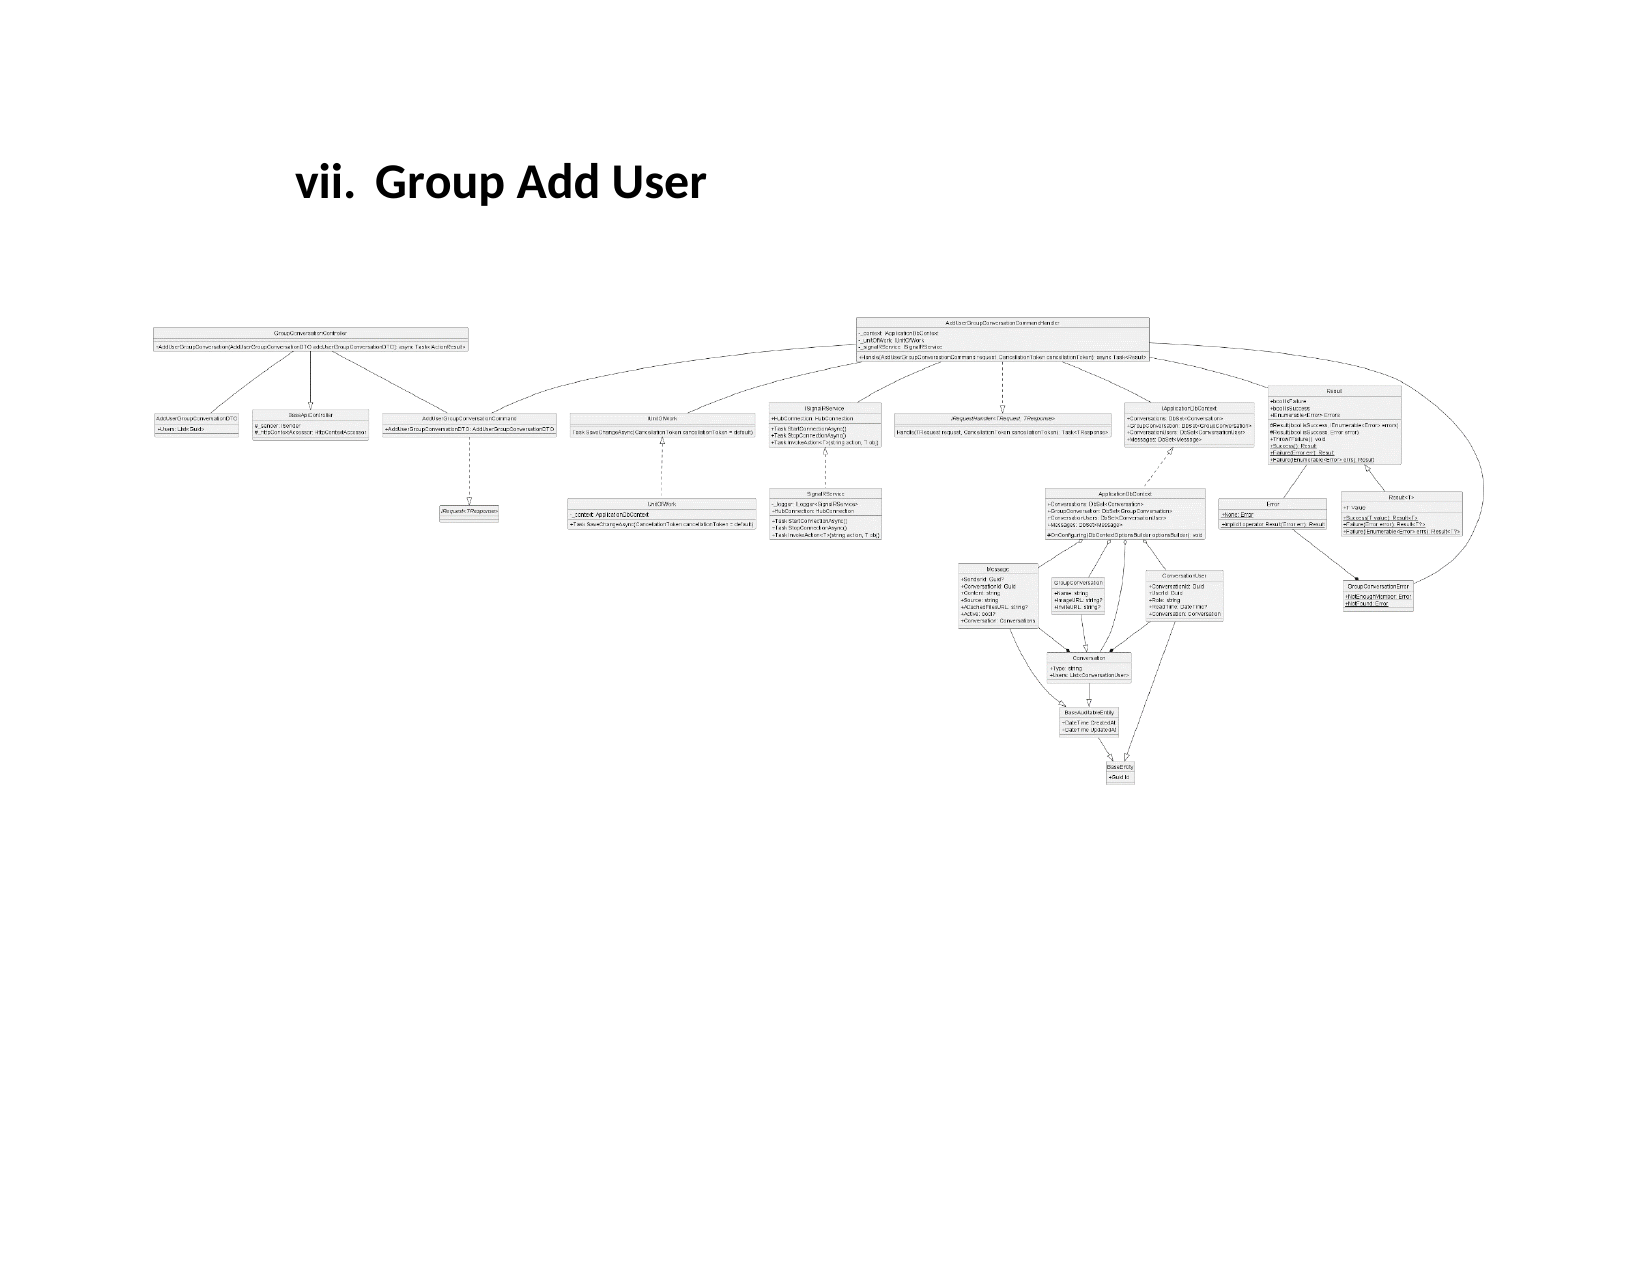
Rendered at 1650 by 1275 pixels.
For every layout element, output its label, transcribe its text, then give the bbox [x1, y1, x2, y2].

list Group Add User [356, 150, 1500, 211]
picture [150, 315, 1507, 787]
